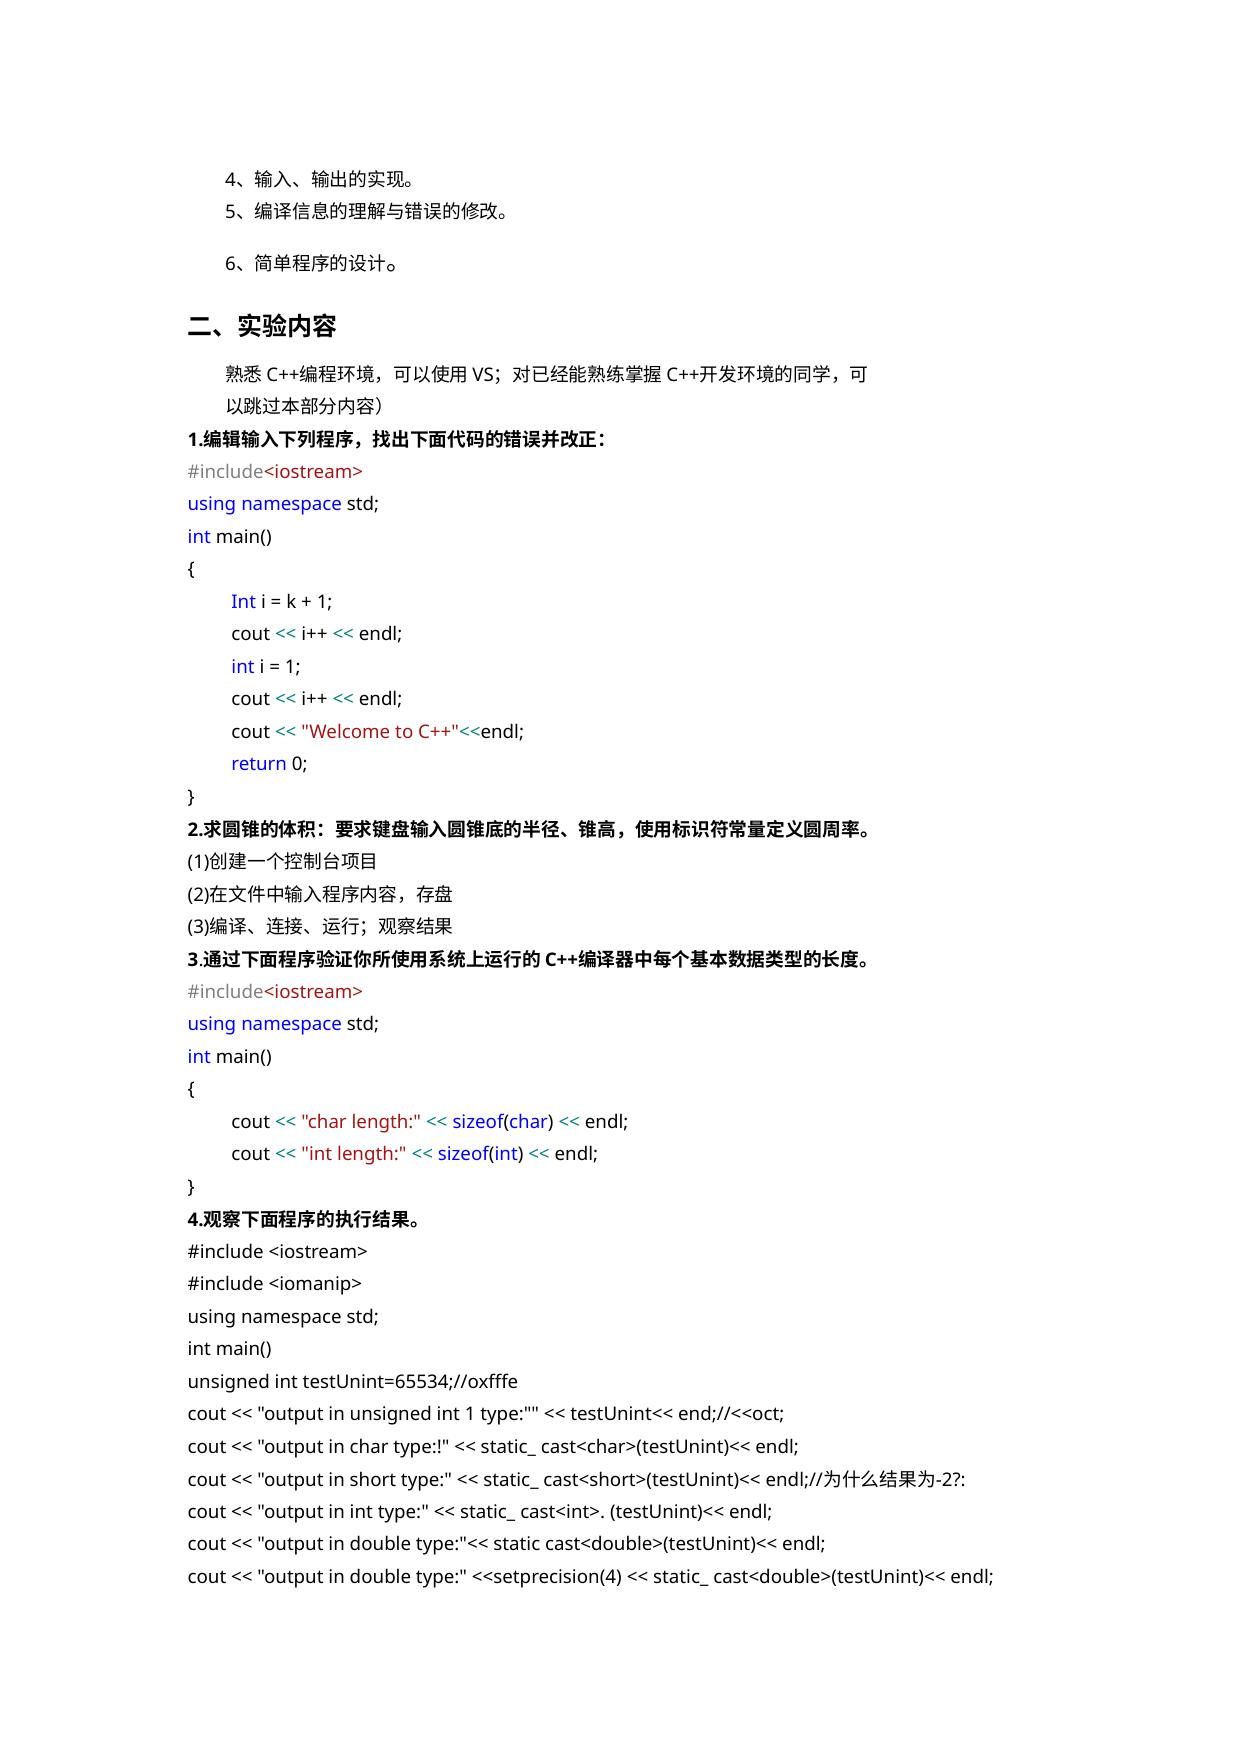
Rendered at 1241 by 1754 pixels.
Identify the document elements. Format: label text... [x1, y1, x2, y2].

text return 0; [187, 747, 1053, 779]
text 4、输入、输出的实现。 [187, 162, 1053, 194]
text 2.求圆锥的体积：要求键盘输入圆锥底的半径、锥高，使用标识符常量定义圆周率。 [187, 812, 1053, 844]
text { [187, 1072, 1053, 1104]
text cout << "output in short type:" << static_ cast<short>(testUnint)<< endl;//为什么结果为-2?: [187, 1462, 1053, 1494]
text int main() [187, 1039, 1053, 1072]
text cout << i++ << endl; [187, 682, 1053, 714]
text int i = 1; [187, 649, 1053, 682]
text 二、实验内容 [187, 292, 1053, 357]
text #include<iostream> [187, 974, 1053, 1007]
text #include <iomanip> [187, 1267, 1053, 1299]
text #include<iostream> [187, 454, 1053, 487]
text 5、编译信息的理解与错误的修改。 [187, 194, 1053, 227]
text (1)创建一个控制台项目 [187, 844, 1053, 877]
text 以跳过本部分内容） [187, 389, 1053, 422]
text #include <iostream> [187, 1234, 1053, 1267]
text 6、简单程序的设计。 [187, 227, 1053, 292]
text 熟悉C++编程环境，可以使用VS；对已经能熟练掌握C++开发环境的同学，可 [187, 357, 1053, 389]
text Int i = k + 1; [187, 584, 1053, 617]
text (3)编译、连接、运行；观察结果 [187, 909, 1053, 942]
text using namespace std; [187, 1299, 1053, 1332]
text cout << "output in int type:" << static_ cast<int>. (testUnint)<< endl; [187, 1494, 1053, 1527]
text 3.通过下面程序验证你所使用系统上运行的C++编译器中每个基本数据类型的长度。 [187, 942, 1053, 974]
text int main() [187, 519, 1053, 552]
text (2)在文件中输入程序内容，存盘 [187, 877, 1053, 909]
text } [187, 779, 1053, 812]
text 4.观察下面程序的执行结果。 [187, 1202, 1053, 1234]
text using namespace std; [187, 487, 1053, 519]
text 1.编辑输入下列程序，找出下面代码的错误并改正： [187, 422, 1053, 454]
text cout << "output in char type:!" << static_ cast<char>(testUnint)<< endl; [187, 1429, 1053, 1462]
text cout << "int length:" << sizeof(int) << endl; [187, 1137, 1053, 1169]
text cout << "char length:" << sizeof(char) << endl; [187, 1104, 1053, 1137]
text unsigned int testUnint=65534;//oxfffe [187, 1364, 1053, 1397]
text cout << "output in unsigned int 1 type:"" << testUnint<< end;//<<oct; [187, 1397, 1053, 1429]
text { [187, 552, 1053, 584]
text cout << "Welcome to C++"<<endl; [187, 714, 1053, 747]
text cout << i++ << endl; [187, 617, 1053, 649]
text cout << "output in double type:"<< static cast<double>(testUnint)<< endl; [187, 1527, 1053, 1559]
text } [187, 1169, 1053, 1202]
text cout << "output in double type:" <<setprecision(4) << static_ cast<double>(testUnint)<< endl; [187, 1559, 1053, 1592]
text int main() [187, 1332, 1053, 1364]
text using namespace std; [187, 1007, 1053, 1039]
